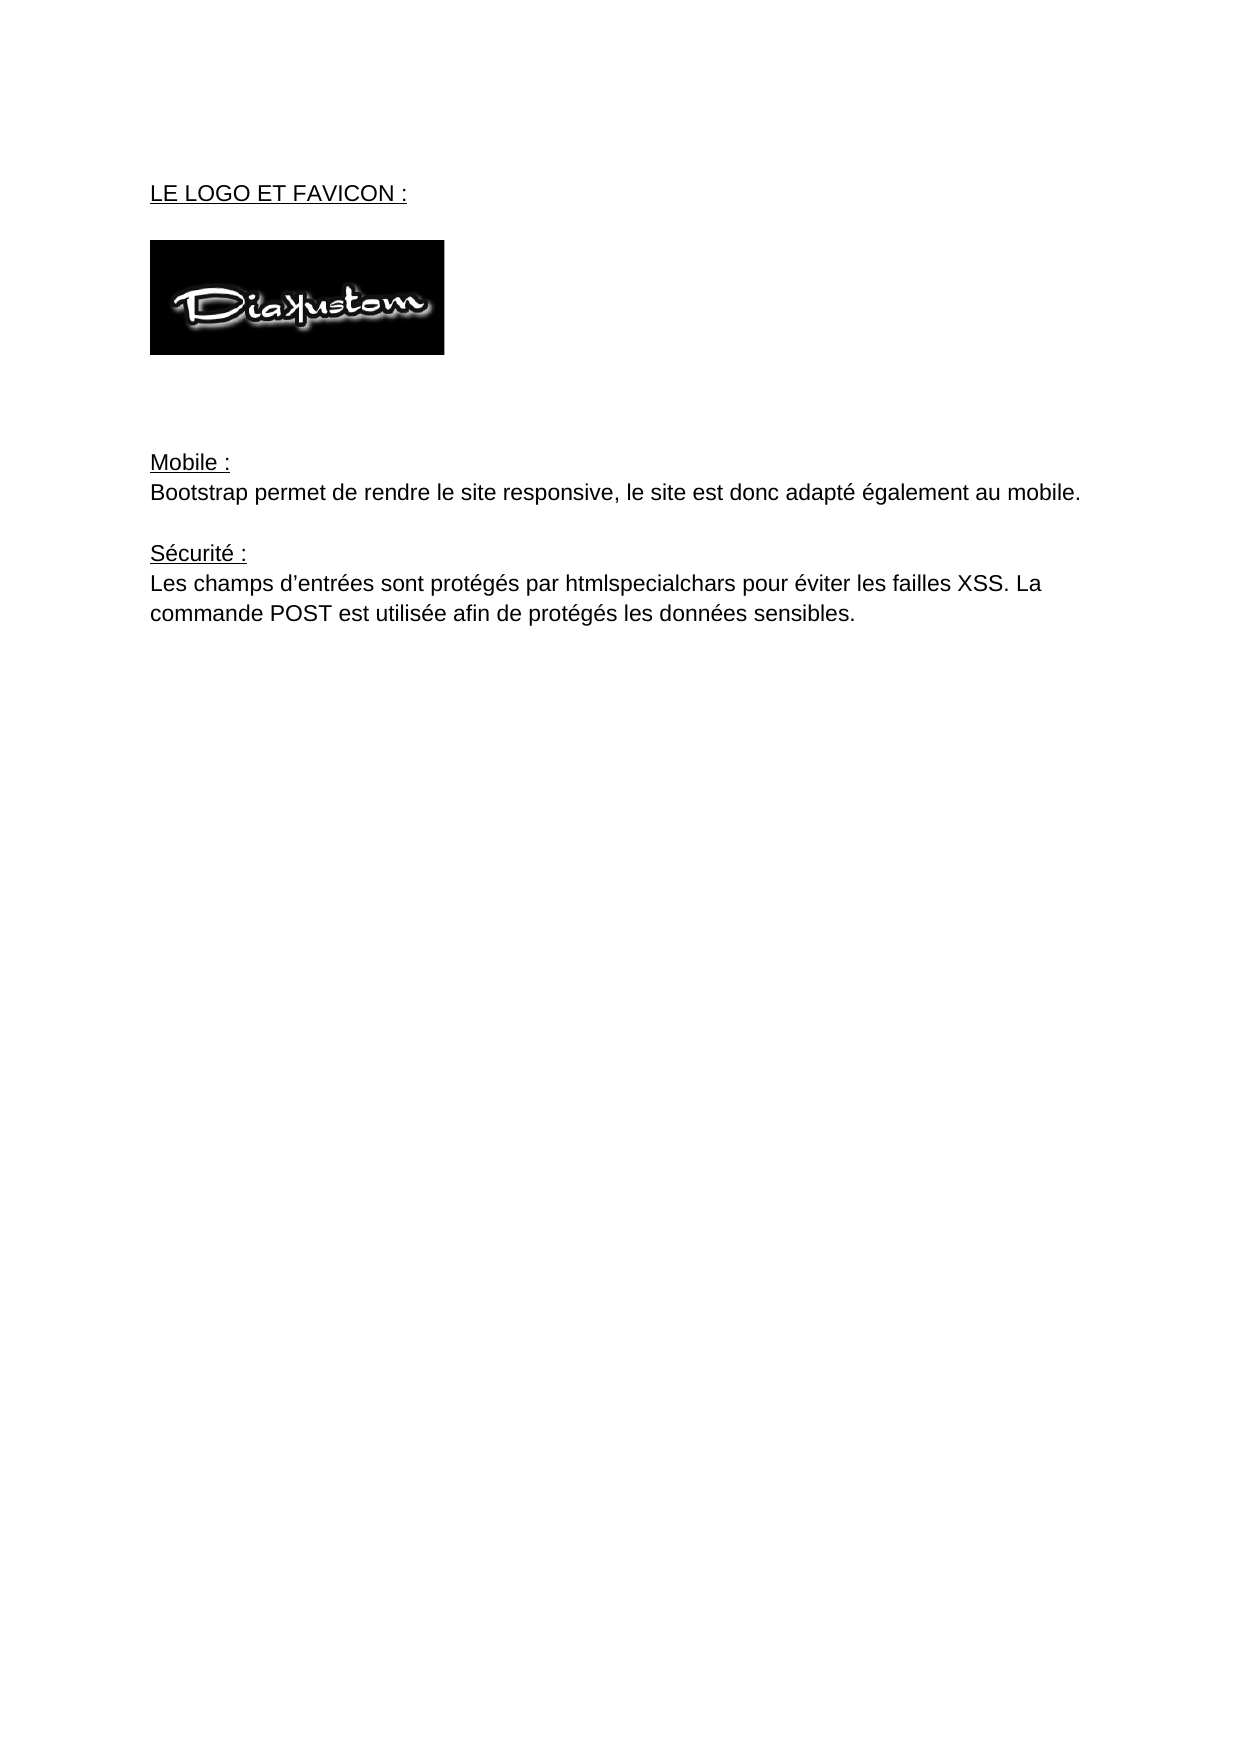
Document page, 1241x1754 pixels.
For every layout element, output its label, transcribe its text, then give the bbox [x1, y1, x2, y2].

text Les champs d’entrées sont protégés par htmlspecialchars pour éviter les failles XSS. La commande POST est utilisée afin de protégés les données sensibles. [150, 570, 1090, 626]
text LE LOGO ET FAVICON : [150, 180, 1090, 207]
text Bootstrap permet de rendre le site responsive, le site est donc adapté également au mobile. [150, 479, 1090, 506]
picture [150, 240, 445, 355]
text Mobile : [150, 449, 1090, 475]
text Sécurité : [150, 540, 1090, 566]
